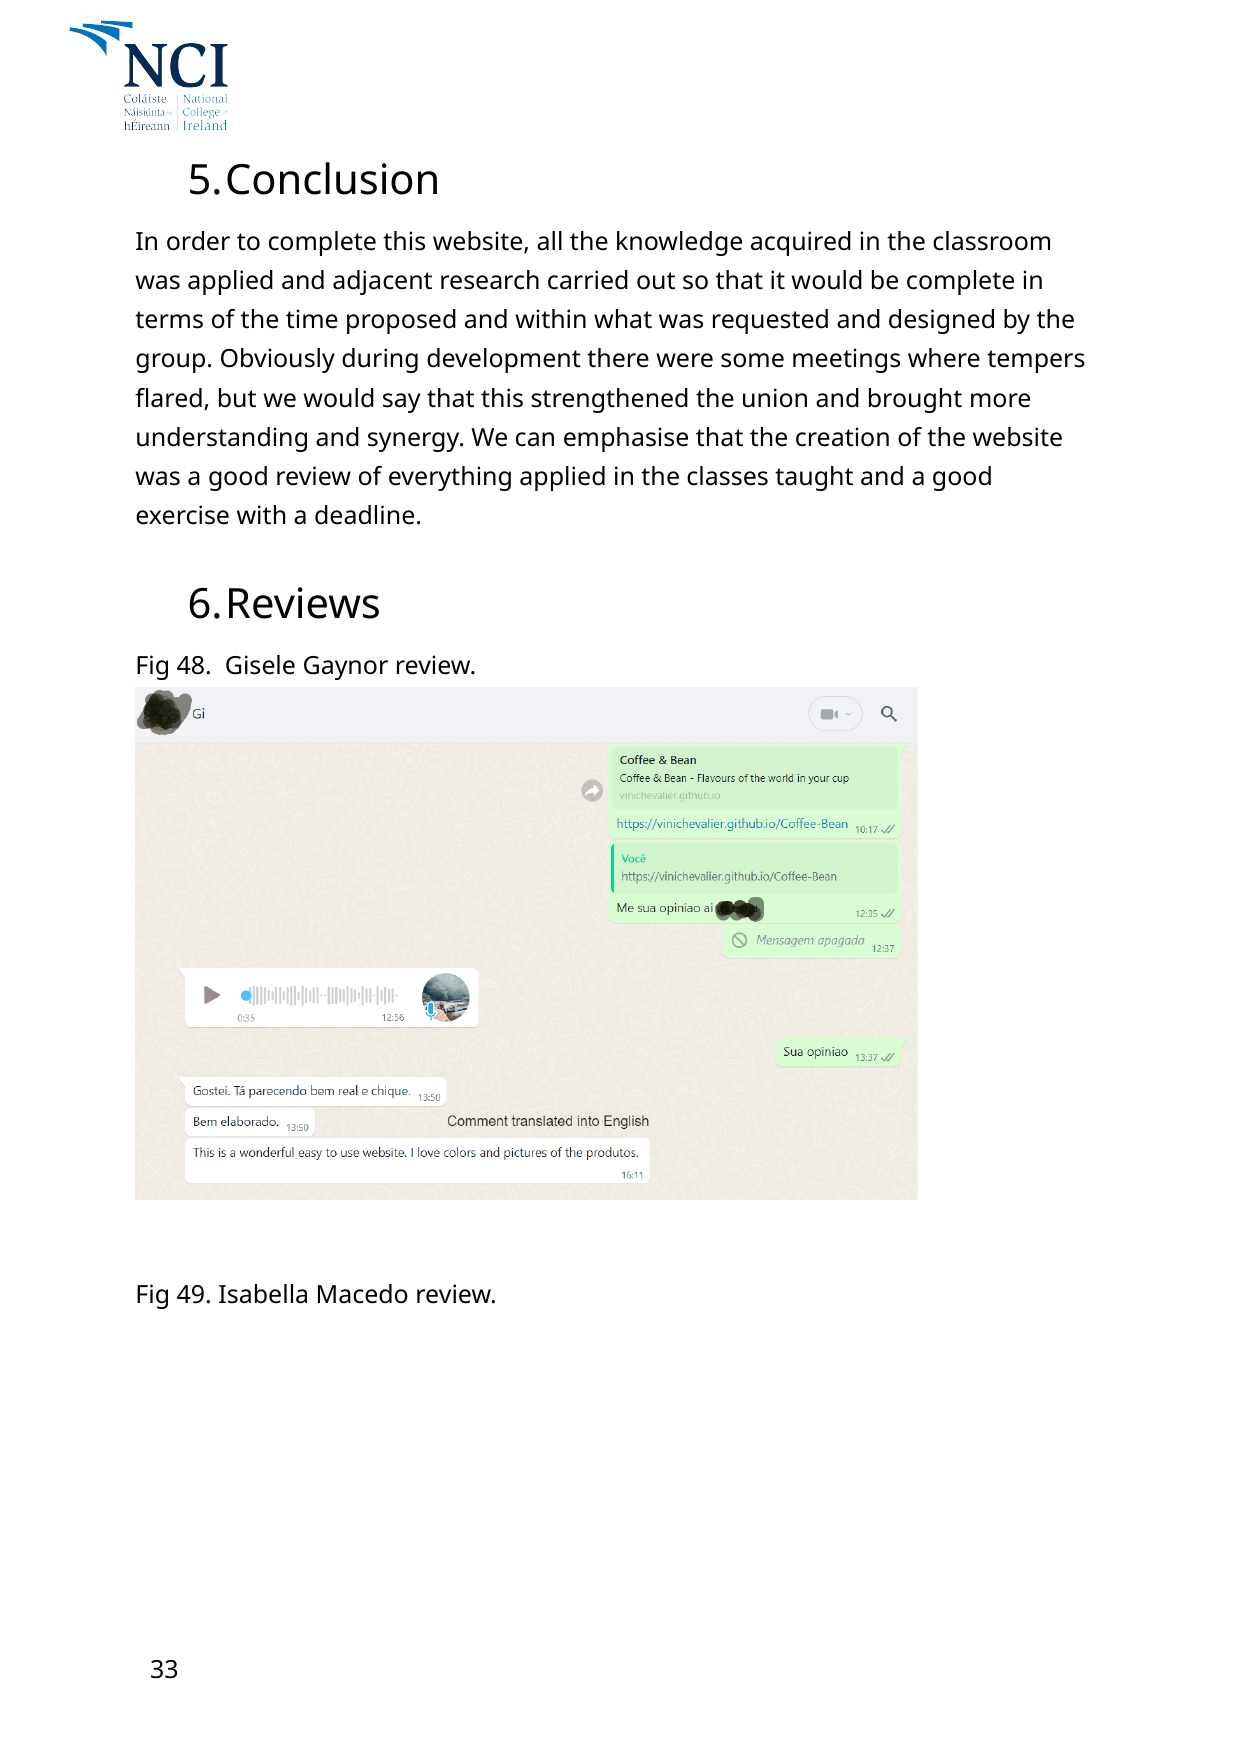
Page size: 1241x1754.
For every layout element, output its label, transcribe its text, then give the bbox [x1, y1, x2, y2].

text In order to complete this website, all the knowledge acquired in the classroom was applied and adjacent research carried out so that it would be complete in terms of the time proposed and within what was requested and designed by the group. Obviously during development there were some meetings where tempers flared, but we would say that this strengthened the union and brought more understanding and synergy. We can emphasise that the creation of the website was a good review of everything applied in the classes taught and a good exercise with a deadline. [135, 223, 1090, 532]
subtitle Reviews [187, 574, 1090, 631]
subtitle Conclusion [187, 150, 1090, 207]
text Fig 49. Isabella Macedo review. [135, 1277, 1090, 1311]
picture [58, 11, 239, 140]
picture [135, 687, 918, 1200]
